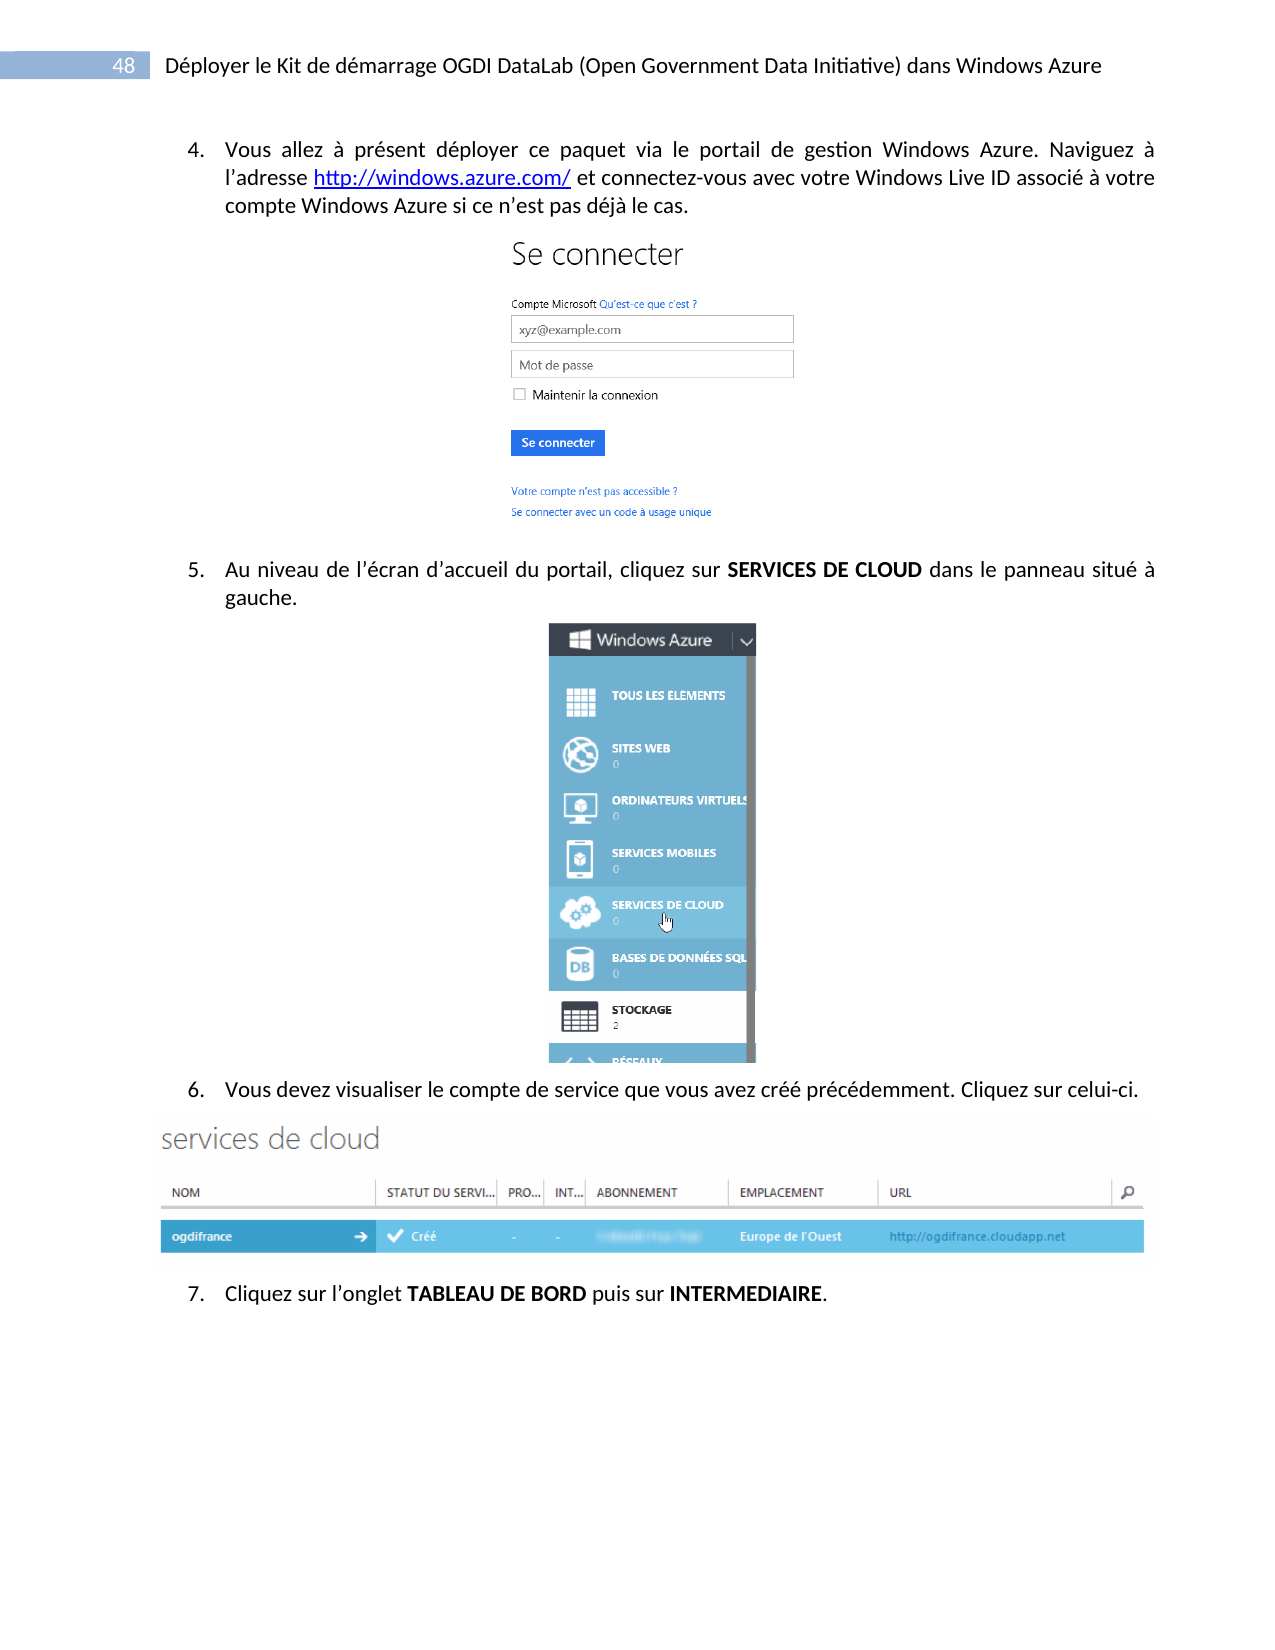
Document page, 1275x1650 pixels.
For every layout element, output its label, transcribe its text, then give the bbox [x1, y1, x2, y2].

list Cliquez sur l’onglet TABLEAU DE BORD puis sur INTERMEDIAIRE. [187, 1279, 1155, 1307]
picture [500, 231, 805, 543]
list Vous allez à présent déployer ce paquet via le portail de gestion Windows Azure. Naviguez à l’adresse http://windows.azure.com/ et connectez-vous avec votre Windows Live ID associé à votre compte Windows Azure si ce n’est pas déjà le cas. [187, 135, 1155, 219]
list Au niveau de l’écran d’accueil du portail, cliquez sur SERVICES DE CLOUD dans le panneau situé à gauche. [187, 555, 1155, 611]
picture [150, 1115, 1155, 1267]
picture [548, 623, 757, 1063]
list Vous devez visualiser le compte de service que vous avez créé précédemment. Cliquez sur celui-ci. [187, 1075, 1155, 1103]
